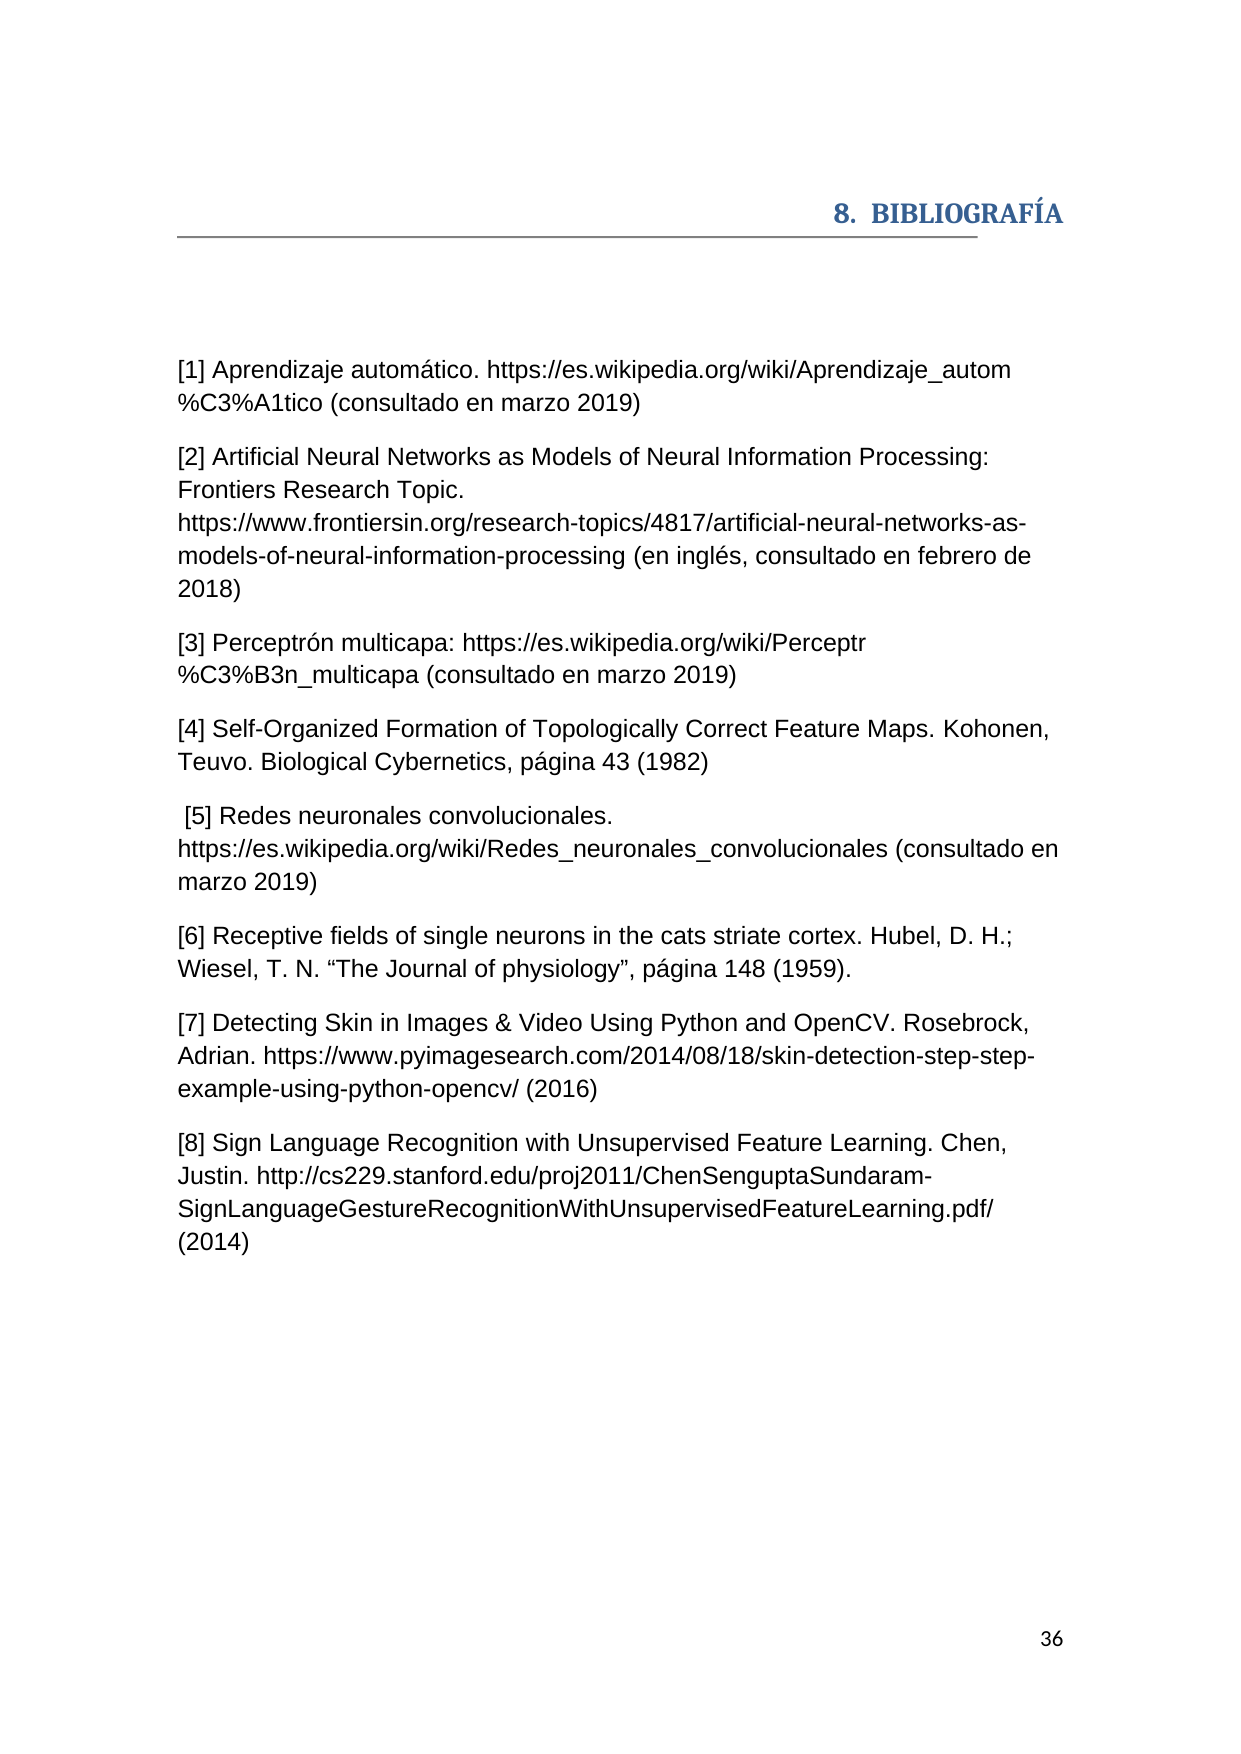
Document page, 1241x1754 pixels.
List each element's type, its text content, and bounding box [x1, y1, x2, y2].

text [6] Receptive fields of single neurons in the cats striate cortex. Hubel, D. H.; Wiesel, T. N. “The Journal of physiology”, página 148 (1959). [177, 921, 1063, 983]
text [5] Redes neuronales convolucionales. https://es.wikipedia.org/wiki/Redes_neuronales_convolucionales (consultado en marzo 2019) [177, 801, 1063, 896]
subtitle BIBLIOGRAFÍA [177, 198, 1063, 231]
text [3] Perceptrón multicapa: https://es.wikipedia.org/wiki/Perceptr%C3%B3n_multicapa (consultado en marzo 2019) [177, 627, 1063, 689]
text [2] Artificial Neural Networks as Models of Neural Information Processing: Frontiers Research Topic. https://www.frontiersin.org/research-topics/4817/artificial-neural-networks-as-models-of-neural-information-processing (en inglés, consultado en febrero de 2018) [177, 442, 1063, 602]
text [4] Self-Organized Formation of Topologically Correct Feature Maps. Kohonen, Teuvo. Biological Cybernetics, página 43 (1982) [177, 714, 1063, 776]
text [7] Detecting Skin in Images & Video Using Python and OpenCV. Rosebrock, Adrian. https://www.pyimagesearch.com/2014/08/18/skin-detection-step-step-example-using-python-opencv/ (2016) [177, 1008, 1063, 1103]
text [8] Sign Language Recognition with Unsupervised Feature Learning. Chen, Justin. http://cs229.stanford.edu/proj2011/ChenSenguptaSundaram-SignLanguageGestureRecognitionWithUnsupervisedFeatureLearning.pdf/ (2014) [177, 1128, 1063, 1256]
text [1] Aprendizaje automático. https://es.wikipedia.org/wiki/Aprendizaje_autom%C3%A1tico (consultado en marzo 2019) [177, 355, 1063, 416]
